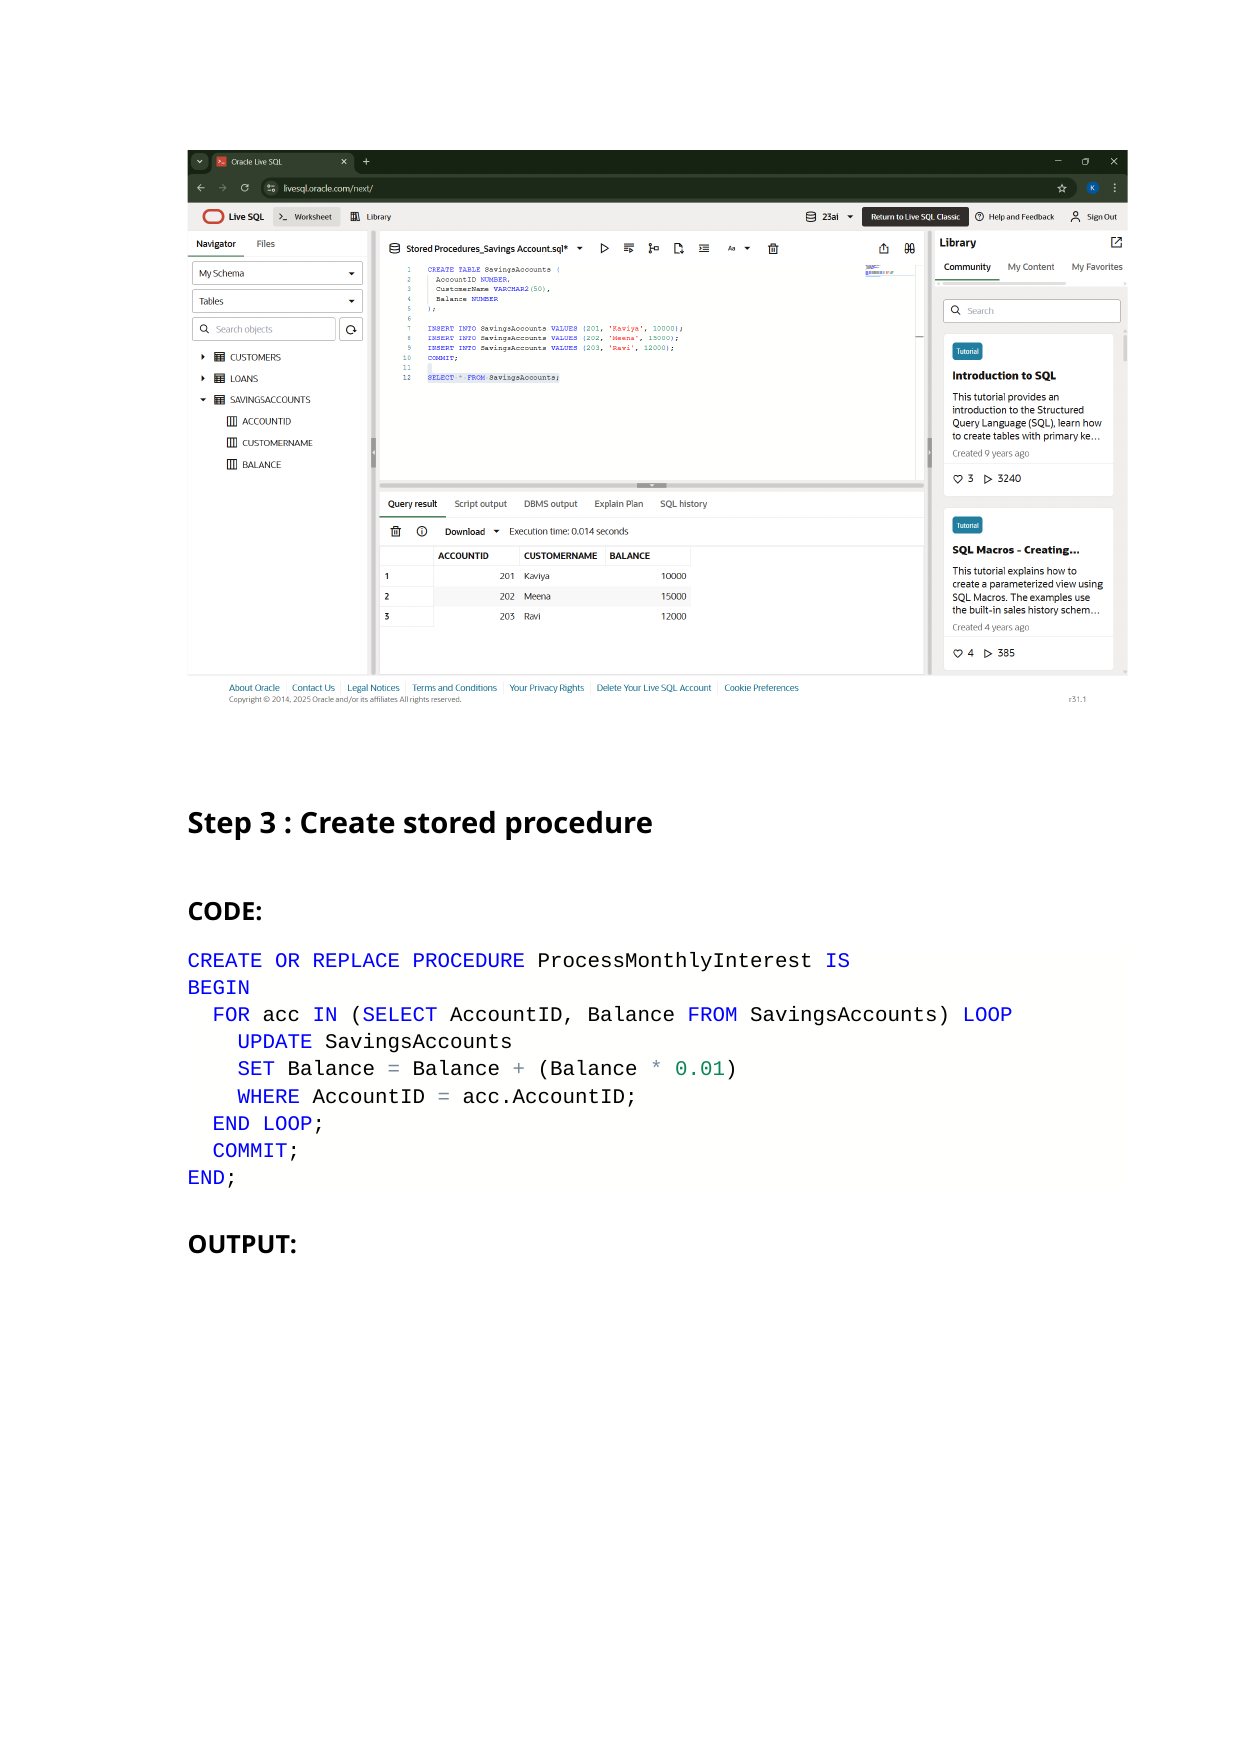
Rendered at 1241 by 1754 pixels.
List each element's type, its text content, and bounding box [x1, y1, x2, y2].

picture [187, 150, 1128, 707]
list Step 3 : Create stored procedure [187, 803, 1128, 842]
list CODE: [187, 894, 1128, 928]
text SET Balance = Balance + (Balance * 0.01) [187, 1058, 1128, 1082]
text FOR acc IN (SELECT AccountID, Balance FROM SavingsAccounts) LOOP [187, 1004, 1128, 1028]
text WHERE AccountID = acc.AccountID; [187, 1086, 1128, 1109]
text BEGIN [187, 977, 1128, 1001]
text COMMIT; [187, 1140, 1128, 1164]
list OUTPUT: [187, 1227, 1128, 1261]
text END LOOP; [187, 1113, 1128, 1136]
text END; [187, 1167, 1128, 1191]
text CREATE OR REPLACE PROCEDURE ProcessMonthlyInterest IS [187, 950, 1128, 973]
text UPDATE SavingsAccounts [187, 1031, 1128, 1055]
